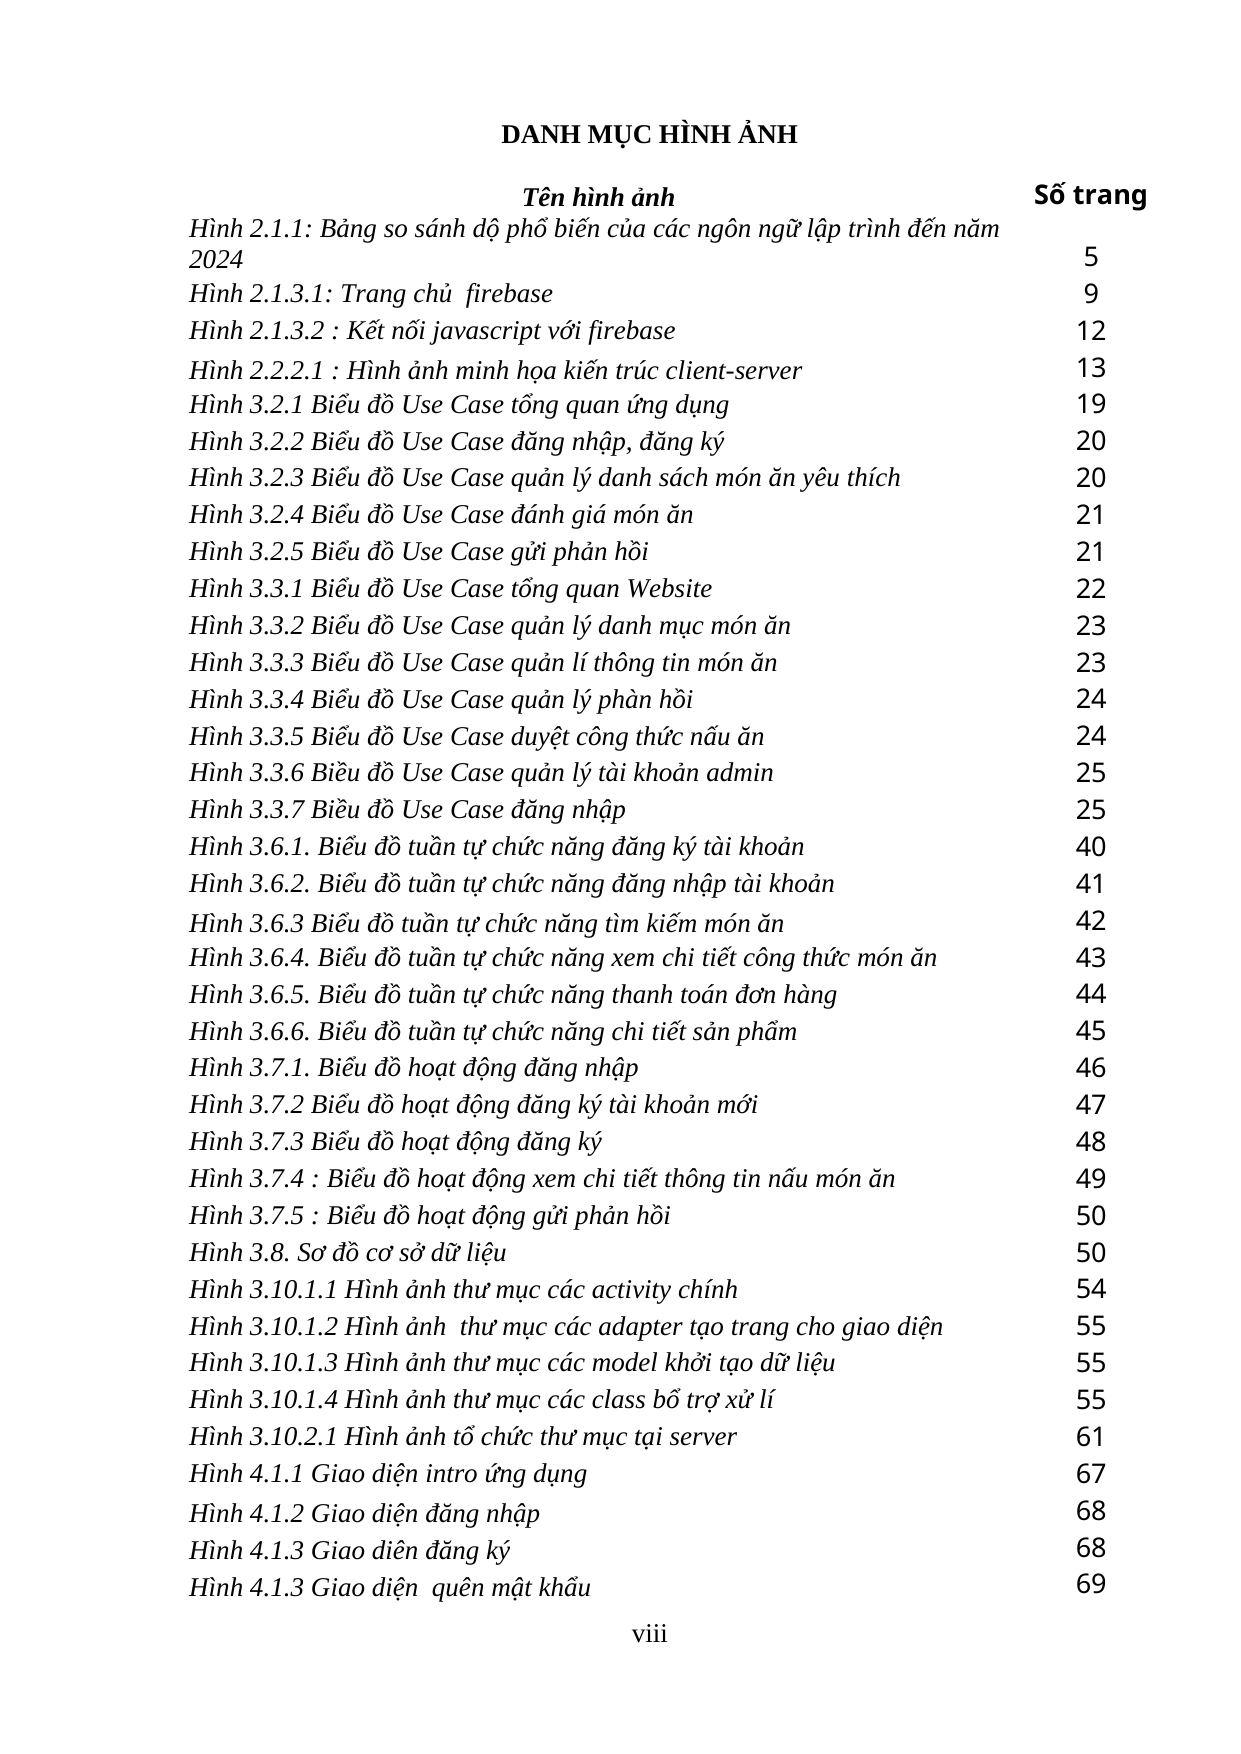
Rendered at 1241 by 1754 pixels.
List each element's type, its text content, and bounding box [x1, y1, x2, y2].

table_cell Hình 2.2.2.1 : Hình ảnh minh họa kiến trúc client-server [178, 348, 1019, 385]
table_cell 55 [1019, 1307, 1163, 1344]
table_cell 49 [1019, 1159, 1163, 1196]
table_cell 23 [1019, 643, 1163, 680]
table_cell Hình 3.3.6 Biều đồ Use Case quản lý tài khoản admin [178, 754, 1019, 791]
table_cell Hình 3.3.4 Biểu đồ Use Case quản lý phàn hồi [178, 680, 1019, 717]
table_cell Hình 2.1.1: Bảng so sánh dộ phổ biến của các ngôn ngữ lập trình đến năm 2024 [178, 212, 1019, 274]
table_cell Hình 3.2.4 Biểu đồ Use Case đánh giá món ăn [178, 496, 1019, 532]
table_cell 50 [1019, 1233, 1163, 1270]
table_cell Hình 2.1.3.2 : Kết nối javascript với firebase [178, 311, 1019, 348]
table_cell Hình 3.6.6. Biểu đồ tuần tự chức năng chi tiết sản phẩm [178, 1012, 1019, 1049]
table_header Tên hình ảnh [178, 175, 1019, 212]
table_cell Hình 3.3.3 Biểu đồ Use Case quản lí thông tin món ăn [178, 643, 1019, 680]
table_cell Hình 4.1.1 Giao diện intro ứng dụng [178, 1454, 1019, 1491]
table_cell 5 [1019, 212, 1163, 274]
table_cell Hình 3.6.1. Biểu đồ tuần tự chức năng đăng ký tài khoản [178, 828, 1019, 864]
table_cell 41 [1019, 864, 1163, 901]
text DANH MỤC HÌNH ẢNH [177, 118, 1122, 149]
table_cell Hình 3.7.2 Biểu đồ hoạt động đăng ký tài khoản mới [178, 1086, 1019, 1122]
table_cell 21 [1019, 496, 1163, 532]
table_cell 20 [1019, 422, 1163, 459]
table_cell 21 [1019, 533, 1163, 569]
table_cell 25 [1019, 791, 1163, 827]
table_cell 55 [1019, 1344, 1163, 1381]
table_cell Hình 3.10.1.3 Hình ảnh thư mục các model khởi tạo dữ liệu [178, 1344, 1019, 1381]
table_cell 24 [1019, 717, 1163, 754]
table_cell 20 [1019, 459, 1163, 496]
table_cell 50 [1019, 1196, 1163, 1233]
table_cell Hình 3.10.1.1 Hình ảnh thư mục các activity chính [178, 1270, 1019, 1307]
table_cell Hình 3.6.5. Biểu đồ tuần tự chức năng thanh toán đơn hàng [178, 975, 1019, 1012]
table_cell Hình 3.10.1.4 Hình ảnh thư mục các class bổ trợ xử lí [178, 1381, 1019, 1417]
table_cell 48 [1019, 1123, 1163, 1159]
table_cell 22 [1019, 569, 1163, 606]
table_cell Hình 3.2.3 Biểu đồ Use Case quản lý danh sách món ăn yêu thích [178, 459, 1019, 496]
table_cell Hình 4.1.3 Giao diên đăng ký [178, 1528, 1019, 1565]
table_cell 47 [1019, 1086, 1163, 1122]
table_cell 13 [1019, 348, 1163, 385]
table_header Số trang [1019, 175, 1163, 212]
table_cell Hình 3.7.3 Biểu đồ hoạt động đăng ký [178, 1123, 1019, 1159]
table_cell 61 [1019, 1418, 1163, 1454]
table_cell Hình 3.6.3 Biểu đồ tuần tự chức năng tìm kiếm món ăn [178, 901, 1019, 938]
table_cell Hình 3.2.1 Biểu đồ Use Case tổng quan ứng dụng [178, 385, 1019, 422]
table_cell 23 [1019, 606, 1163, 643]
table_cell Hình 3.2.2 Biểu đồ Use Case đăng nhập, đăng ký [178, 422, 1019, 459]
table_cell Hình 3.3.7 Biều đồ Use Case đăng nhập [178, 791, 1019, 827]
table_cell Hình 3.6.2. Biểu đồ tuần tự chức năng đăng nhập tài khoản [178, 864, 1019, 901]
table_cell Hình 4.1.3 Giao diện quên mật khẩu [178, 1565, 1019, 1602]
table_cell Hình 3.10.1.2 Hình ảnh thư mục các adapter tạo trang cho giao diện [178, 1307, 1019, 1344]
table_cell 40 [1019, 828, 1163, 864]
table_cell 44 [1019, 975, 1163, 1012]
table_cell Hình 3.8. Sơ đồ cơ sở dữ liệu [178, 1233, 1019, 1270]
table_cell 55 [1019, 1381, 1163, 1417]
table_cell 67 [1019, 1454, 1163, 1491]
table_cell 9 [1019, 274, 1163, 311]
table_cell 54 [1019, 1270, 1163, 1307]
table_cell Hình 3.7.4 : Biểu đồ hoạt động xem chi tiết thông tin nấu món ăn [178, 1159, 1019, 1196]
table_cell Hình 3.10.2.1 Hình ảnh tổ chức thư mục tại server [178, 1418, 1019, 1454]
table_cell Hình 3.6.4. Biểu đồ tuần tự chức năng xem chi tiết công thức món ăn [178, 938, 1019, 975]
table_cell 68 [1019, 1528, 1163, 1565]
table_cell 46 [1019, 1049, 1163, 1086]
table_cell 45 [1019, 1012, 1163, 1049]
table_cell Hình 3.2.5 Biểu đồ Use Case gửi phản hồi [178, 533, 1019, 569]
table_cell Hình 3.3.1 Biểu đồ Use Case tổng quan Website [178, 569, 1019, 606]
table_cell 12 [1019, 311, 1163, 348]
table_cell Hình 3.7.5 : Biểu đồ hoạt động gửi phản hồi [178, 1196, 1019, 1233]
table_cell 43 [1019, 938, 1163, 975]
table_cell 25 [1019, 754, 1163, 791]
table_cell 42 [1019, 901, 1163, 938]
table_cell Hình 3.3.2 Biểu đồ Use Case quản lý danh mục món ăn [178, 606, 1019, 643]
table_cell Hình 3.7.1. Biểu đồ hoạt động đăng nhập [178, 1049, 1019, 1086]
table_cell 69 [1019, 1565, 1163, 1602]
table_cell 24 [1019, 680, 1163, 717]
table_cell Hình 3.3.5 Biểu đồ Use Case duyệt công thức nấu ăn [178, 717, 1019, 754]
table_cell Hình 2.1.3.1: Trang chủ firebase [178, 274, 1019, 311]
table_cell 19 [1019, 385, 1163, 422]
table_cell 68 [1019, 1491, 1163, 1528]
table_cell Hình 4.1.2 Giao diện đăng nhập [178, 1491, 1019, 1528]
